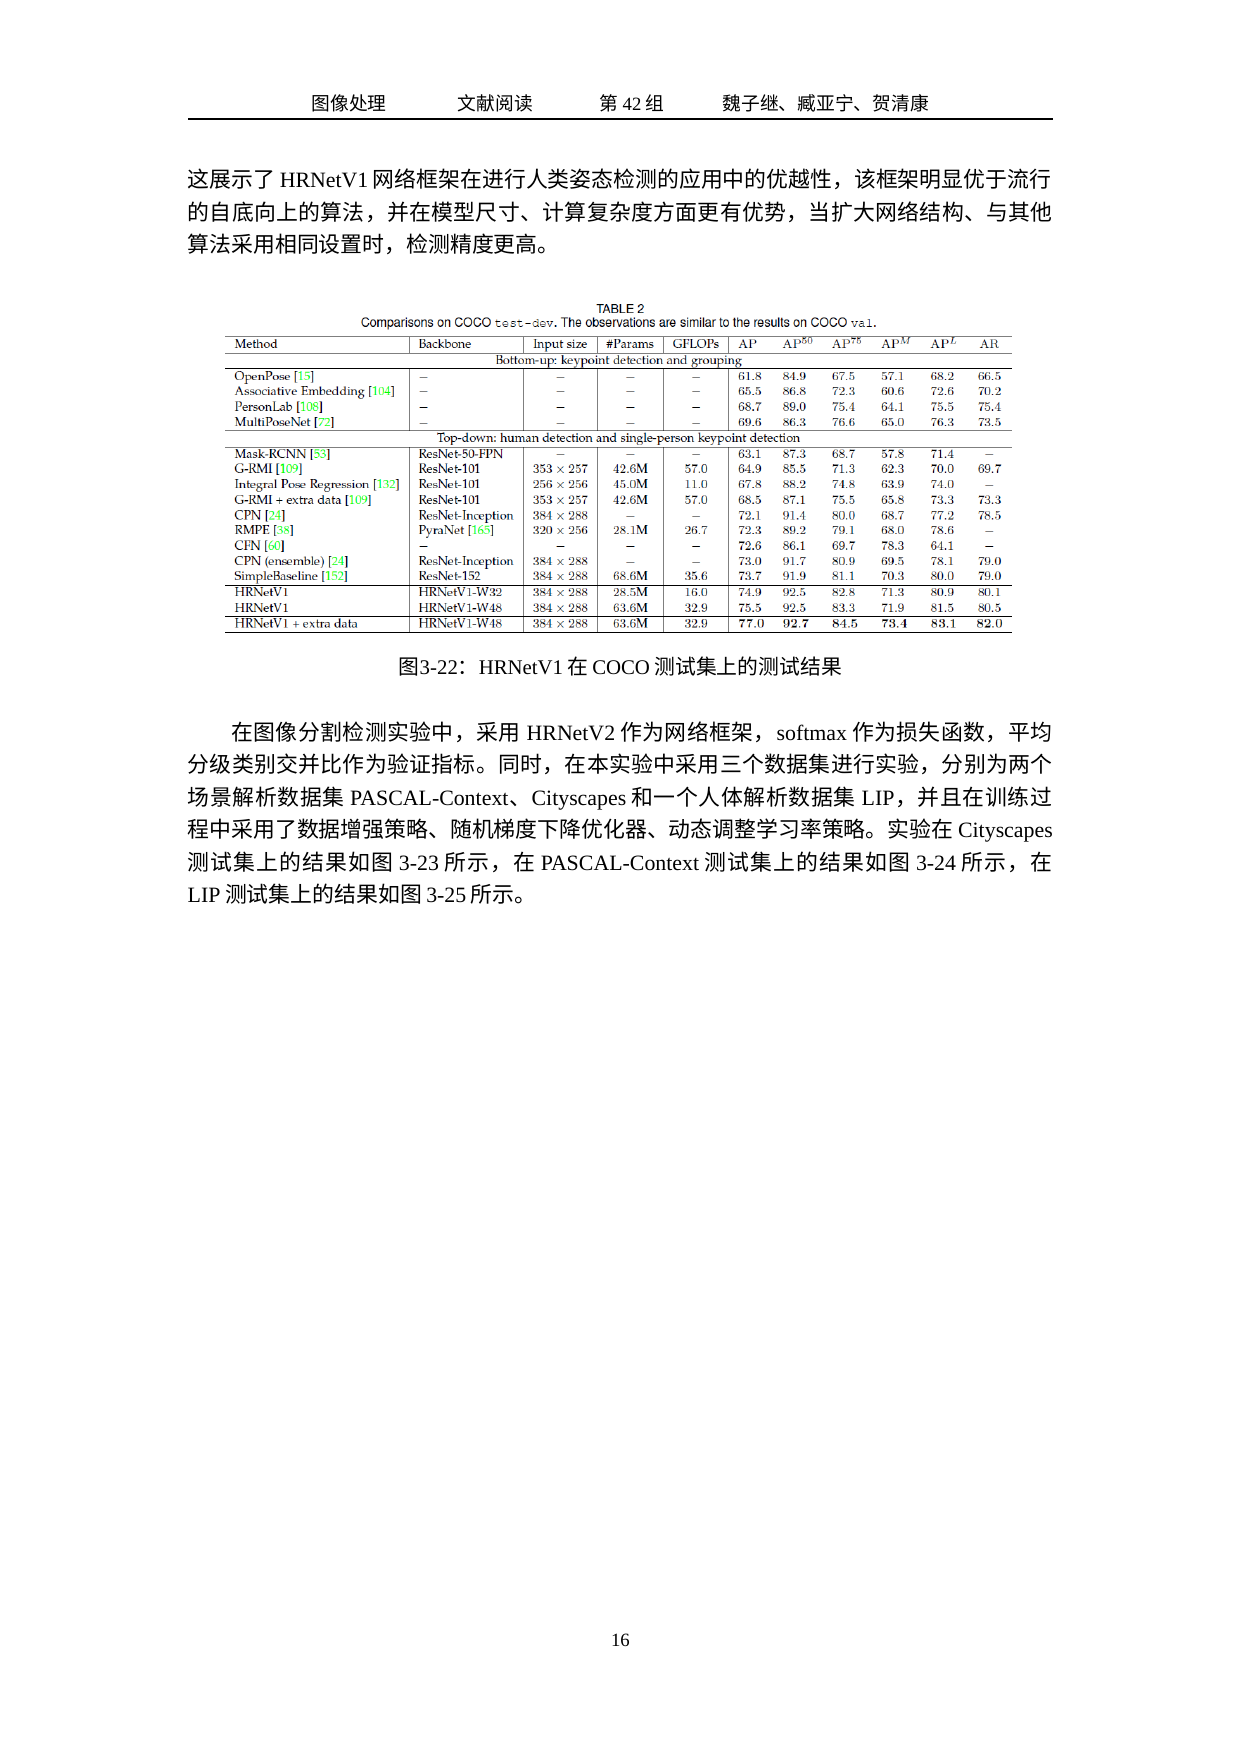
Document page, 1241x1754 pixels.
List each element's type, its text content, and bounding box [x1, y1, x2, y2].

picture [220, 292, 1020, 644]
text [187, 162, 1053, 259]
